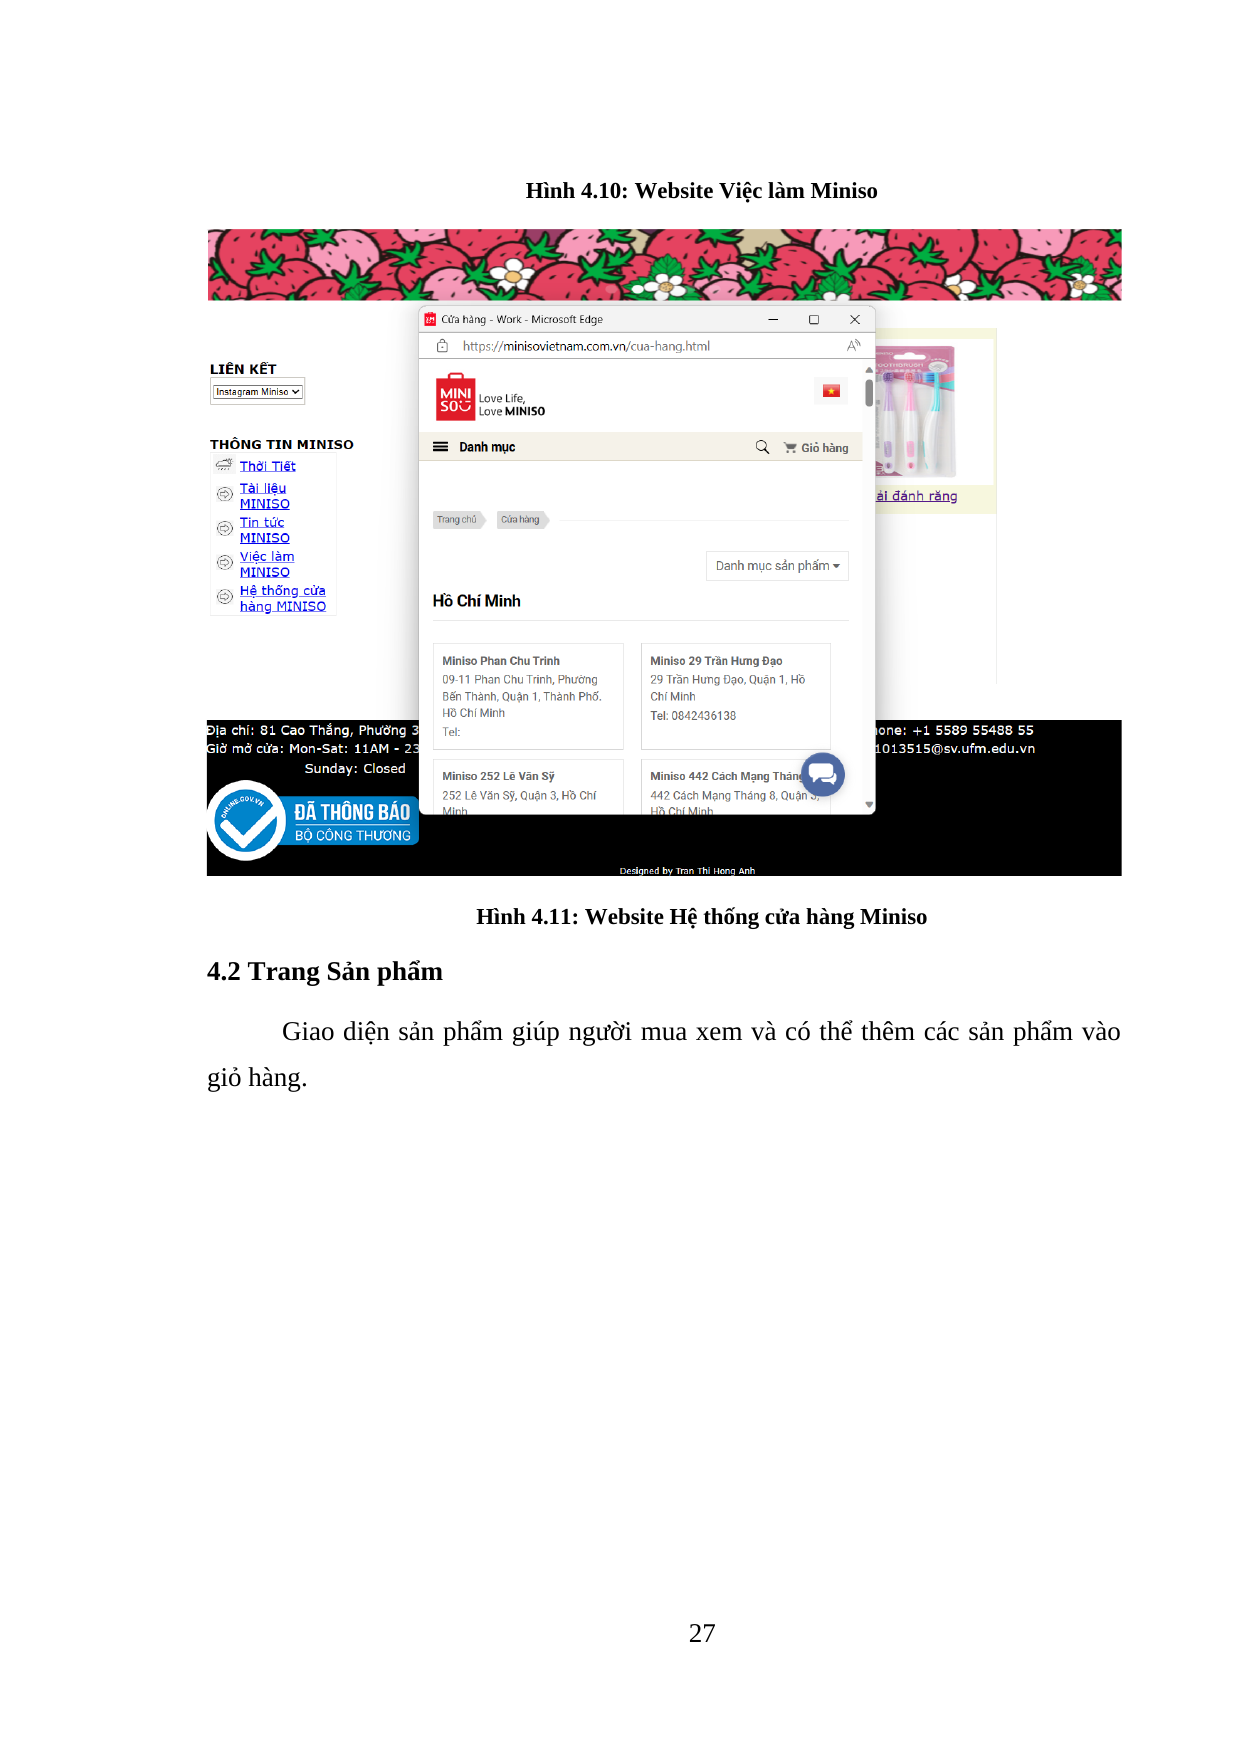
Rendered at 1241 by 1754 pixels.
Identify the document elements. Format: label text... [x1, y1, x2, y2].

text Hình 4.10: Website Việc làm Miniso [207, 177, 1122, 203]
subtitle 4.2 Trang Sản phẩm [207, 955, 1122, 987]
picture [206, 229, 1122, 876]
text Giao diện sản phẩm giúp người mua xem và có thể thêm các sản phẩm vào giỏ hàng. [207, 1014, 1122, 1092]
text Hình 4.11: Website Hệ thống cửa hàng Miniso [207, 903, 1122, 930]
